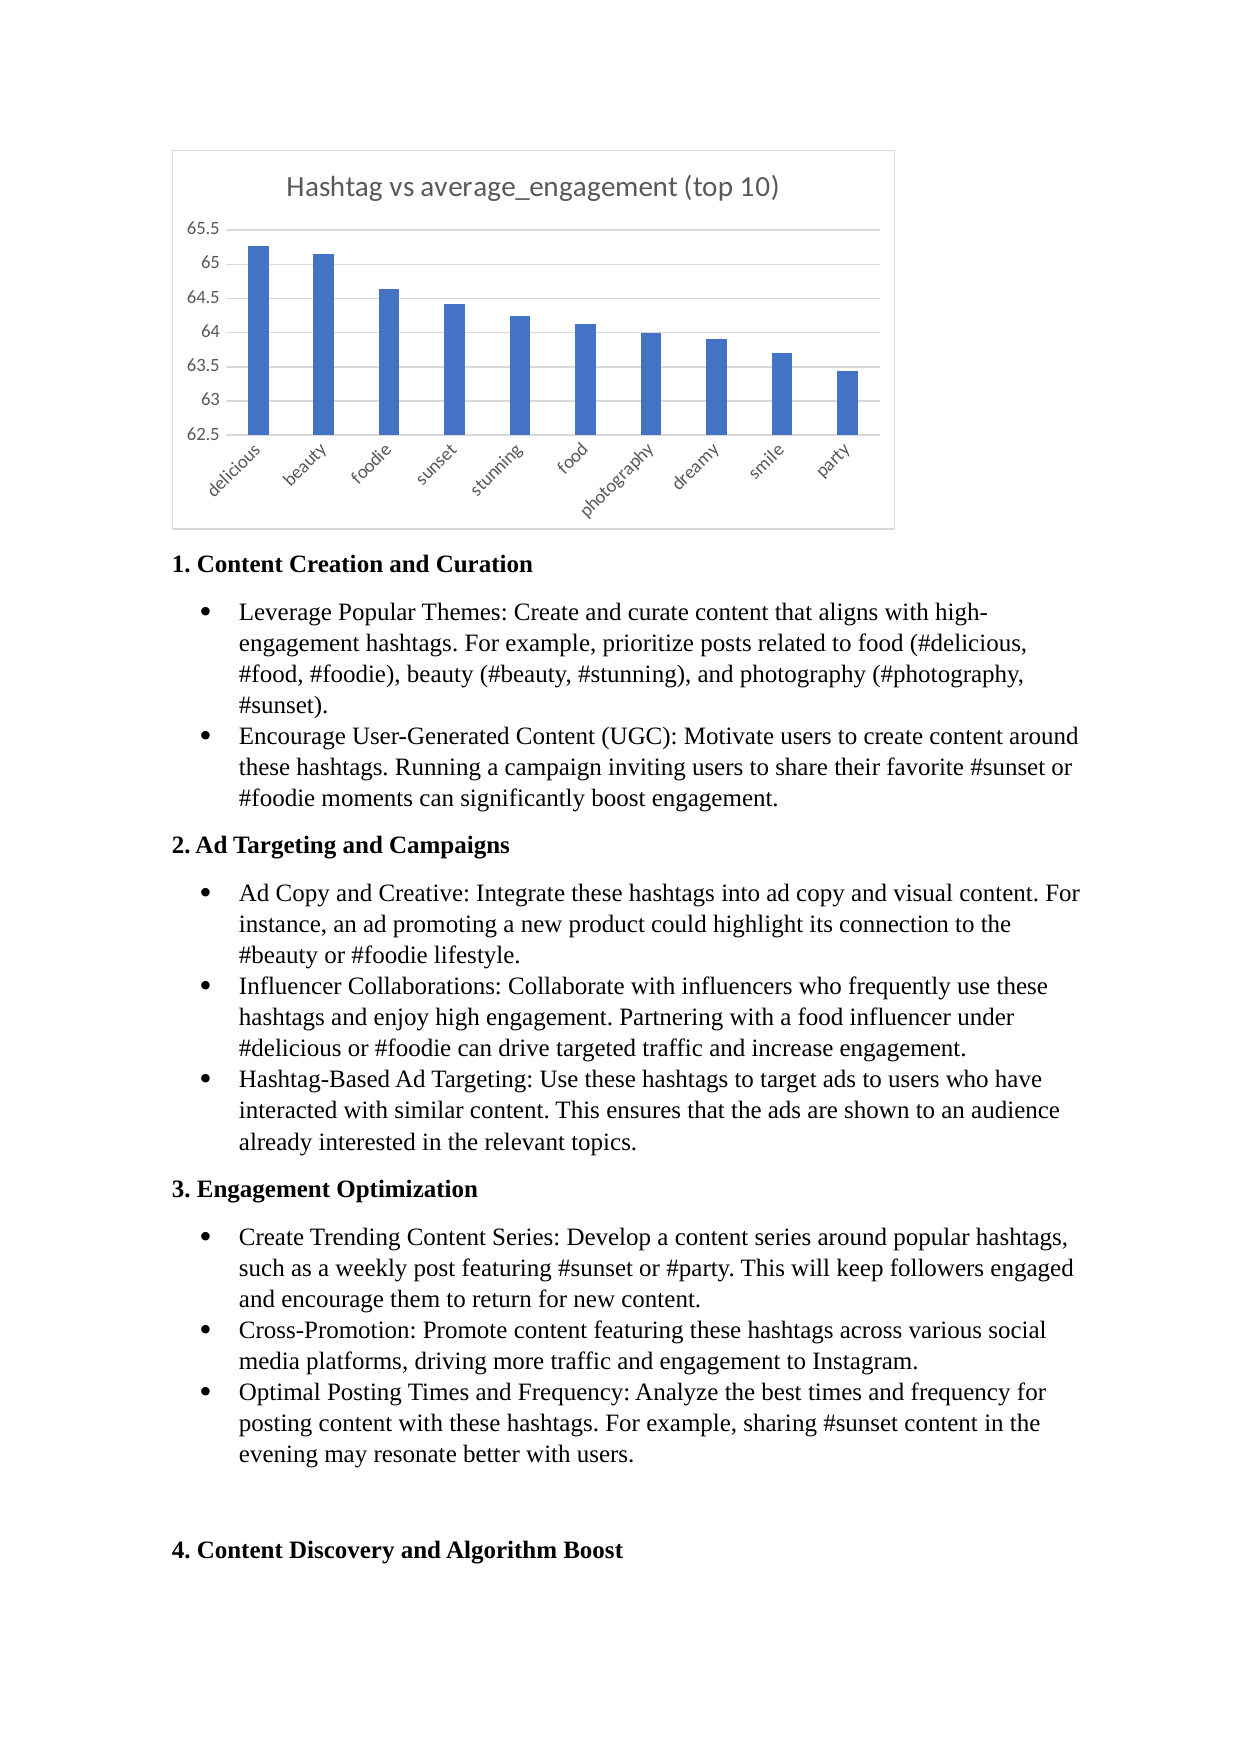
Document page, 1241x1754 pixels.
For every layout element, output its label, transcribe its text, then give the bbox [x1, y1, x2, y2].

text 4. Content Discovery and Algorithm Boost [172, 1535, 1090, 1563]
list Hashtag-Based Ad Targeting: Use these hashtags to target ads to users who have interacted with similar content. This ensures that the ads are shown to an audience already interested in the relevant topics. [201, 1064, 1090, 1155]
list Ad Copy and Creative: Integrate these hashtags into ad copy and visual content. For instance, an ad promoting a new product could highlight its connection to the #beauty or #foodie lifestyle. [201, 878, 1090, 969]
list Leverage Popular Themes: Create and curate content that aligns with high-engagement hashtags. For example, prioritize posts related to food (#delicious, #food, #foodie), beauty (#beauty, #stunning), and photography (#photography, #sunset). [201, 597, 1090, 718]
list Influencer Collaborations: Collaborate with influencers who frequently use these hashtags and enjoy high engagement. Partnering with a food influencer under #delicious or #foodie can drive targeted traffic and increase engagement. [201, 971, 1090, 1062]
list Encourage User-Generated Content (UGC): Motivate users to create content around these hashtags. Running a campaign inviting users to share their favorite #sunset or #foodie moments can significantly boost engagement. [201, 721, 1090, 812]
list Optimal Posting Times and Frequency: Analyze the best times and frequency for posting content with these hashtags. For example, sharing #sunset content in the evening may resonate better with users. [201, 1377, 1090, 1468]
list Create Trending Content Series: Develop a content series around popular hashtags, such as a weekly post featuring #sunset or #party. This will keep followers engaged and encourage them to return for new content. [201, 1222, 1090, 1313]
text 3. Engagement Optimization [172, 1174, 1090, 1203]
list Cross-Promotion: Promote content featuring these hashtags across various social media platforms, driving more traffic and engagement to Instagram. [201, 1315, 1090, 1375]
text 2. Ad Targeting and Campaigns [172, 831, 1090, 859]
text 1. Content Creation and Curation [172, 549, 1090, 578]
